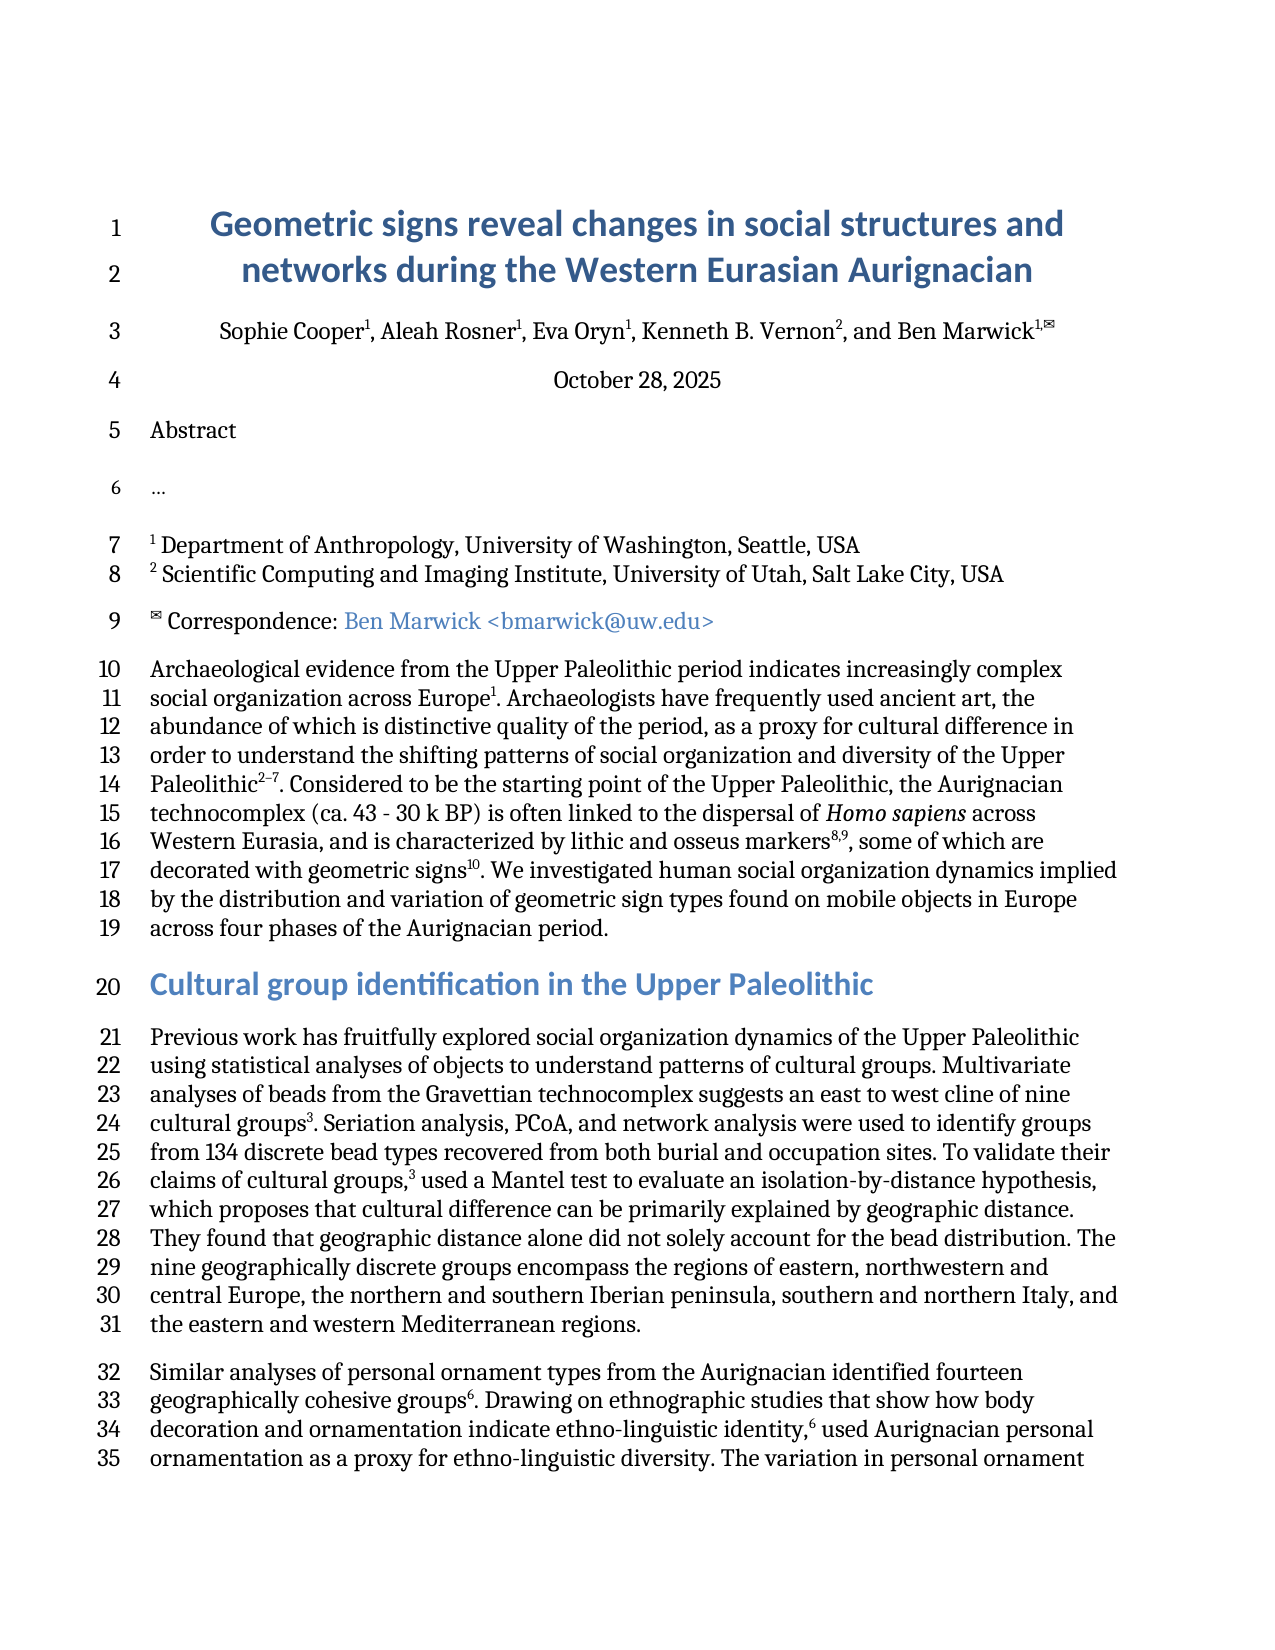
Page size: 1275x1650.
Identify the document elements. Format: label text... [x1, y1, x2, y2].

text 1 Department of Anthropology, University of Washington, Seattle, USA 2 Scientific Computing and Imaging Institute, University of Utah, Salt Lake City, USA [150, 531, 1125, 588]
text Previous work has fruitfully explored social organization dynamics of the Upper Paleolithic using statistical analyses of objects to understand patterns of cultural groups. Multivariate analyses of beads from the Gravettian technocomplex suggests an east to west cline of nine cultural groups3. Seriation analysis, PCoA, and network analysis were used to identify groups from 134 discrete bead types recovered from both burial and occupation sites. To validate their claims of cultural groups,3 used a Mantel test to evaluate an isolation-by-distance hypothesis, which proposes that cultural difference can be primarily explained by geographic distance. They found that geographic distance alone did not solely account for the bead distribution. The nine geographically discrete groups encompass the regions of eastern, northwestern and central Europe, the northern and southern Iberian peninsula, southern and northern Italy, and the eastern and western Mediterranean regions. [150, 1023, 1125, 1339]
text Archaeological evidence from the Upper Paleolithic period indicates increasingly complex social organization across Europe1. Archaeologists have frequently used ancient art, the abundance of which is distinctive quality of the period, as a proxy for cultural difference in order to understand the shifting patterns of social organization and diversity of the Upper Paleolithic2–7. Considered to be the starting point of the Upper Paleolithic, the Aurignacian technocomplex (ca. 43 - 30 k BP) is often linked to the dispersal of Homo sapiens across Western Eurasia, and is characterized by lithic and osseus markers8,9, some of which are decorated with geometric signs10. We investigated human social organization dynamics implied by the distribution and variation of geometric sign types found on mobile objects in Europe across four phases of the Aurignacian period. [150, 655, 1125, 942]
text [150, 1358, 1125, 1473]
text October 28, 2025 [150, 366, 1125, 395]
title Geometric signs reveal changes in social structures and networks during the Western Eurasian Aurignacian [150, 200, 1125, 292]
text ✉ Correspondence: Ben Marwick <bmarwick@uw.edu> [150, 607, 1125, 636]
text … [150, 476, 1125, 500]
subtitle Cultural group identification in the Upper Paleolithic [150, 963, 1125, 1004]
text Sophie Cooper1, Aleah Rosner1, Eva Oryn1, Kenneth B. Vernon2, and Ben Marwick1,✉ [150, 317, 1125, 345]
